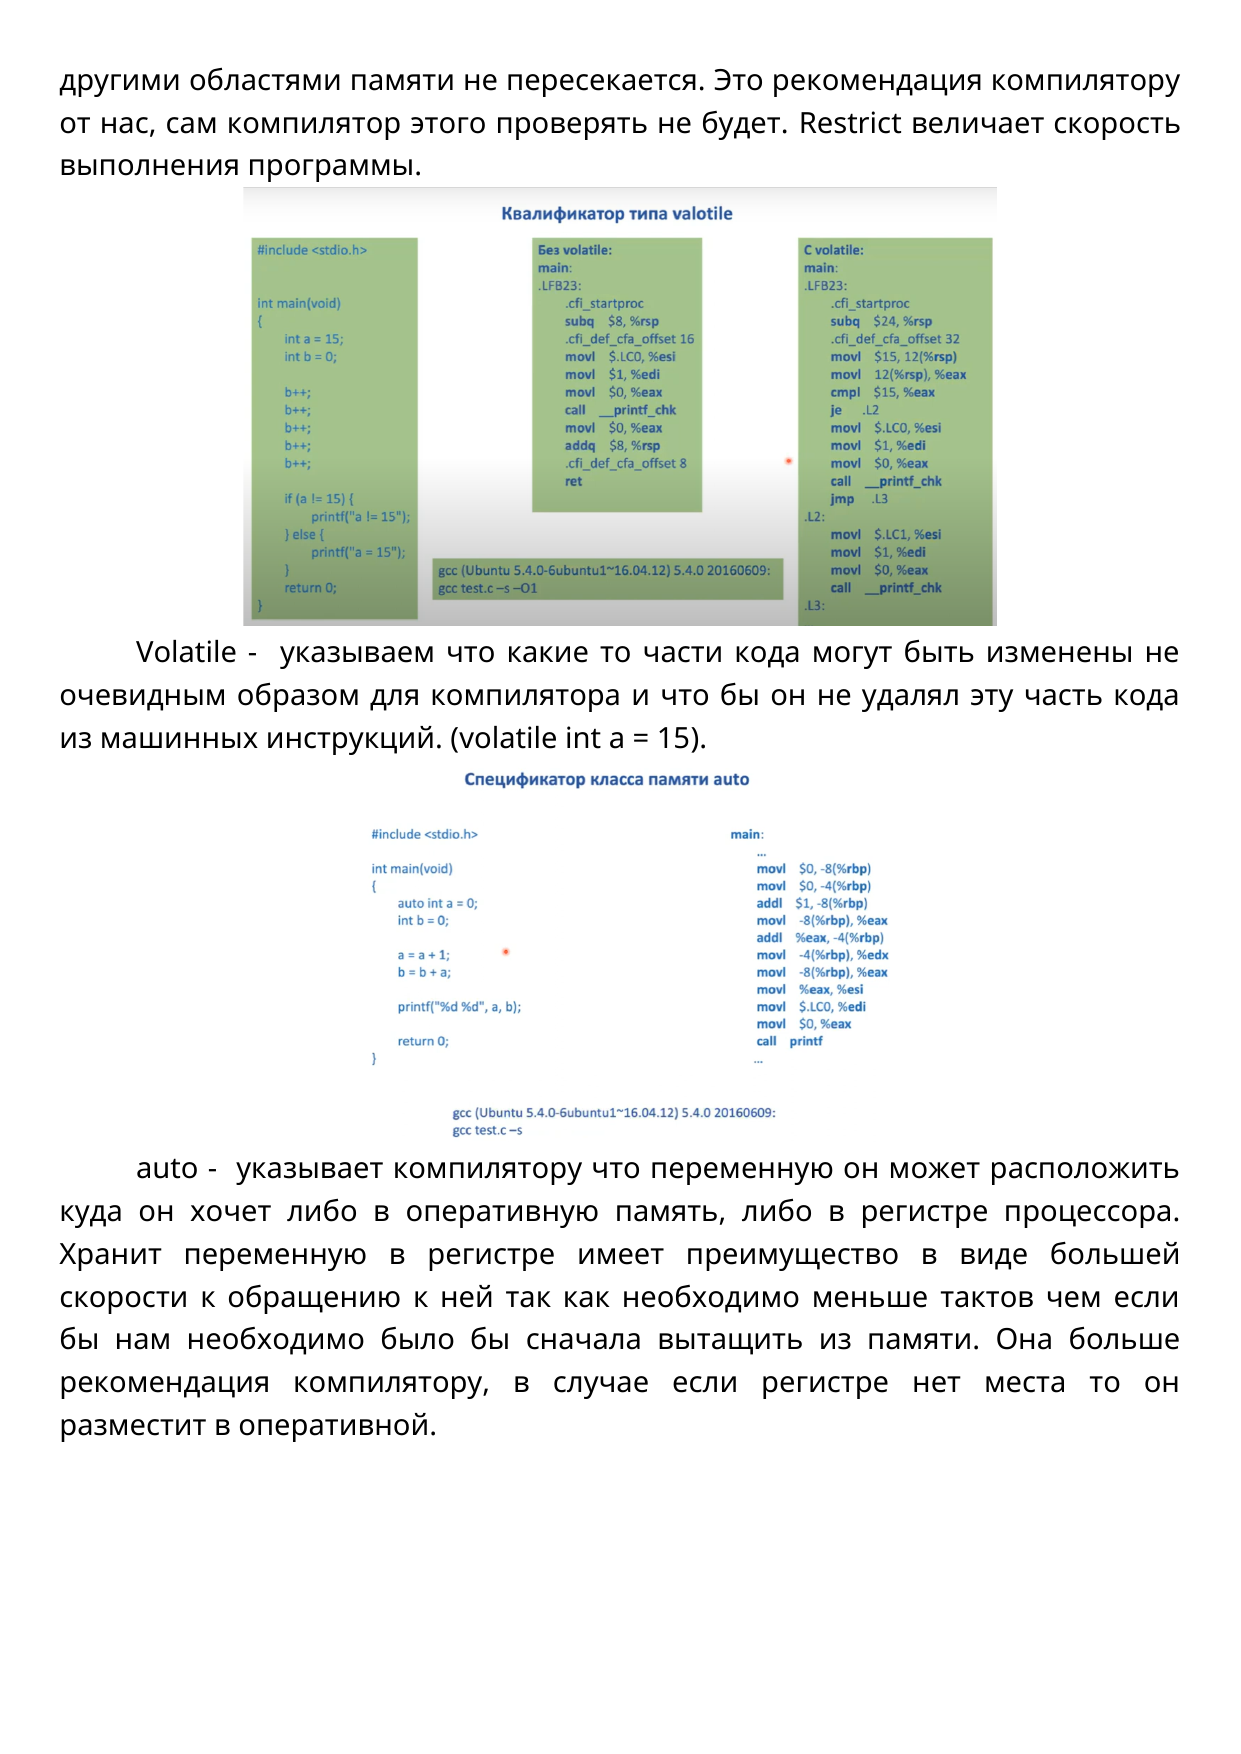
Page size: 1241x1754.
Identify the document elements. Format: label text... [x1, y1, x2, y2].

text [59, 59, 1181, 184]
picture [243, 187, 997, 626]
picture [344, 760, 897, 1142]
